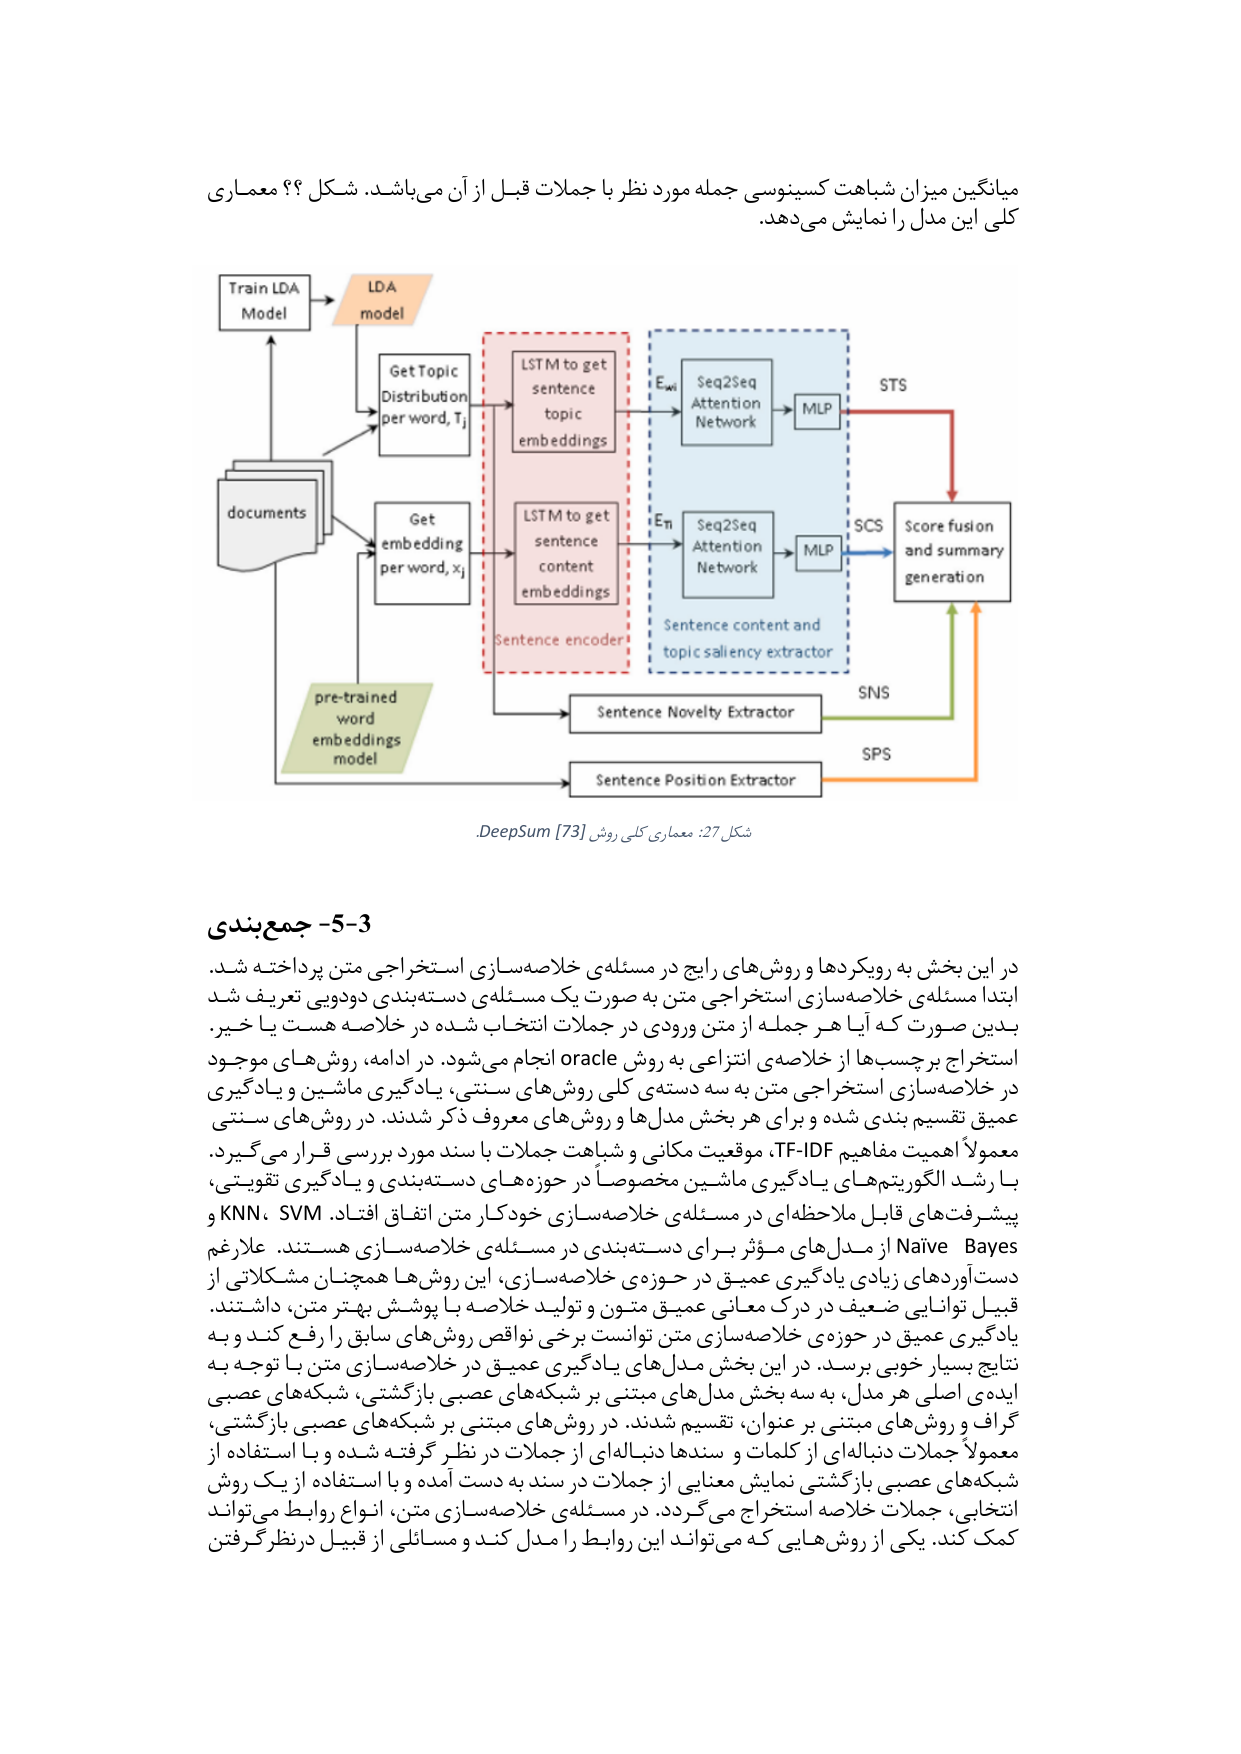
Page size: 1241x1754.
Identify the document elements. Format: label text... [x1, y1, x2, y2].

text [207, 177, 1018, 233]
subtitle 5-3- جمع‌بندی [207, 911, 1018, 943]
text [207, 956, 1018, 1555]
picture [191, 252, 1019, 801]
text شکل 27: معماری کلی روش DeepSum [73]. [207, 819, 1018, 844]
